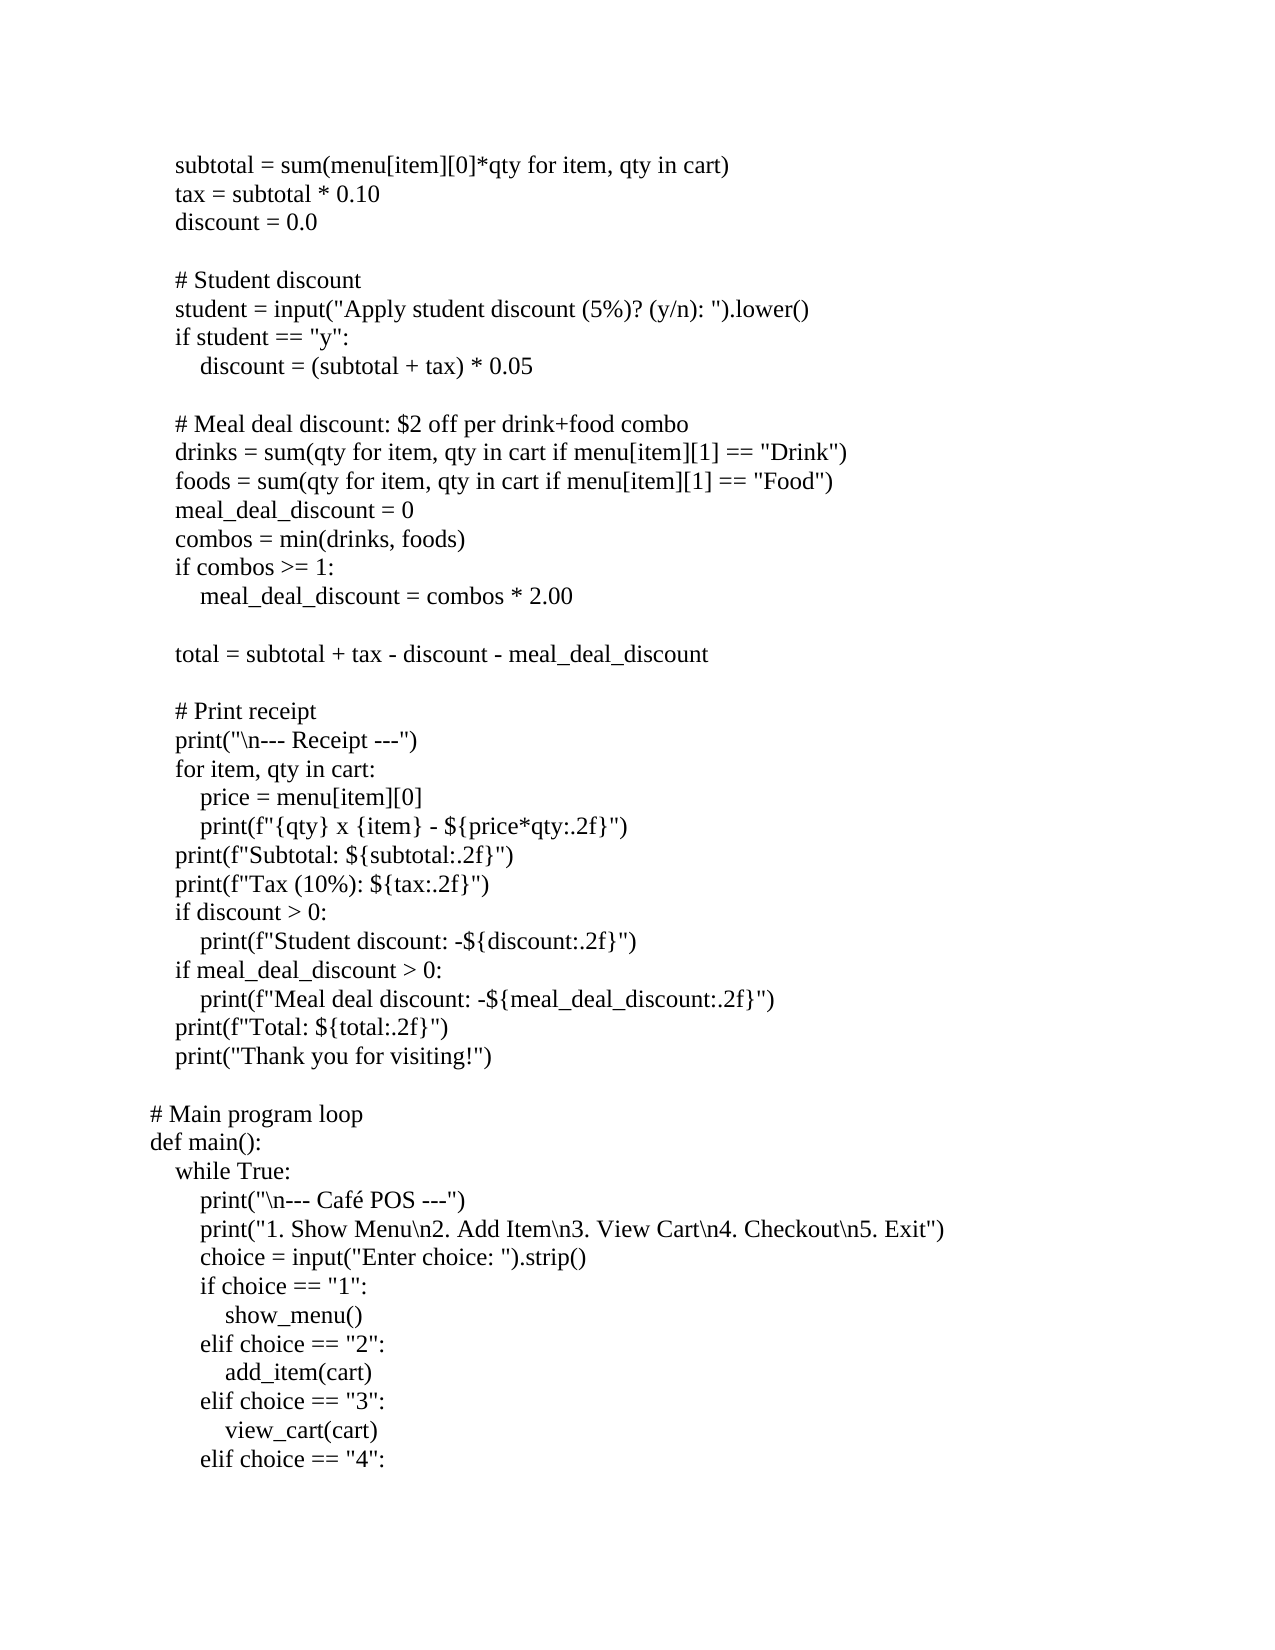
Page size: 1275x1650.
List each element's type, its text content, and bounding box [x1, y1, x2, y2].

text foods = sum(qty for item, qty in cart if menu[item][1] == "Food") [150, 466, 1125, 495]
text view_cart(cart) [150, 1415, 1125, 1444]
text elif choice == "3": [150, 1386, 1125, 1415]
text meal_deal_discount = 0 [150, 495, 1125, 524]
text price = menu[item][0] [150, 782, 1125, 811]
text if student == "y": [150, 322, 1125, 351]
text # Print receipt [150, 696, 1125, 725]
text combos = min(drinks, foods) [150, 524, 1125, 552]
text print(f"Student discount: -${discount:.2f}") [150, 926, 1125, 955]
text add_item(cart) [150, 1357, 1125, 1386]
text elif choice == "2": [150, 1329, 1125, 1357]
text discount = 0.0 [150, 207, 1125, 236]
text meal_deal_discount = combos * 2.00 [150, 581, 1125, 610]
text print(f"{qty} x {item} - ${price*qty:.2f}") [150, 811, 1125, 840]
text print(f"Total: ${total:.2f}") [150, 1012, 1125, 1041]
text if meal_deal_discount > 0: [150, 955, 1125, 984]
text print("\n--- Receipt ---") [150, 725, 1125, 754]
text student = input("Apply student discount (5%)? (y/n): ").lower() [150, 294, 1125, 322]
text total = subtotal + tax - discount - meal_deal_discount [150, 639, 1125, 667]
text print("1. Show Menu\n2. Add Item\n3. View Cart\n4. Checkout\n5. Exit") [150, 1214, 1125, 1242]
text print("Thank you for visiting!") [150, 1041, 1125, 1070]
text drinks = sum(qty for item, qty in cart if menu[item][1] == "Drink") [150, 437, 1125, 466]
text print("\n--- Café POS ---") [150, 1185, 1125, 1214]
text print(f"Subtotal: ${subtotal:.2f}") [150, 840, 1125, 869]
text print(f"Tax (10%): ${tax:.2f}") [150, 869, 1125, 897]
text elif choice == "4": [150, 1444, 1125, 1472]
text if choice == "1": [150, 1271, 1125, 1300]
text # Student discount [150, 265, 1125, 294]
text tax = subtotal * 0.10 [150, 179, 1125, 207]
text def main(): [150, 1127, 1125, 1156]
text while True: [150, 1156, 1125, 1185]
text discount = (subtotal + tax) * 0.05 [150, 351, 1125, 380]
text for item, qty in cart: [150, 754, 1125, 782]
text if discount > 0: [150, 897, 1125, 926]
text print(f"Meal deal discount: -${meal_deal_discount:.2f}") [150, 984, 1125, 1012]
text # Main program loop [150, 1099, 1125, 1127]
text if combos >= 1: [150, 552, 1125, 581]
text # Meal deal discount: $2 off per drink+food combo [150, 409, 1125, 437]
text choice = input("Enter choice: ").strip() [150, 1242, 1125, 1271]
text show_menu() [150, 1300, 1125, 1329]
text subtotal = sum(menu[item][0]*qty for item, qty in cart) [150, 150, 1125, 179]
